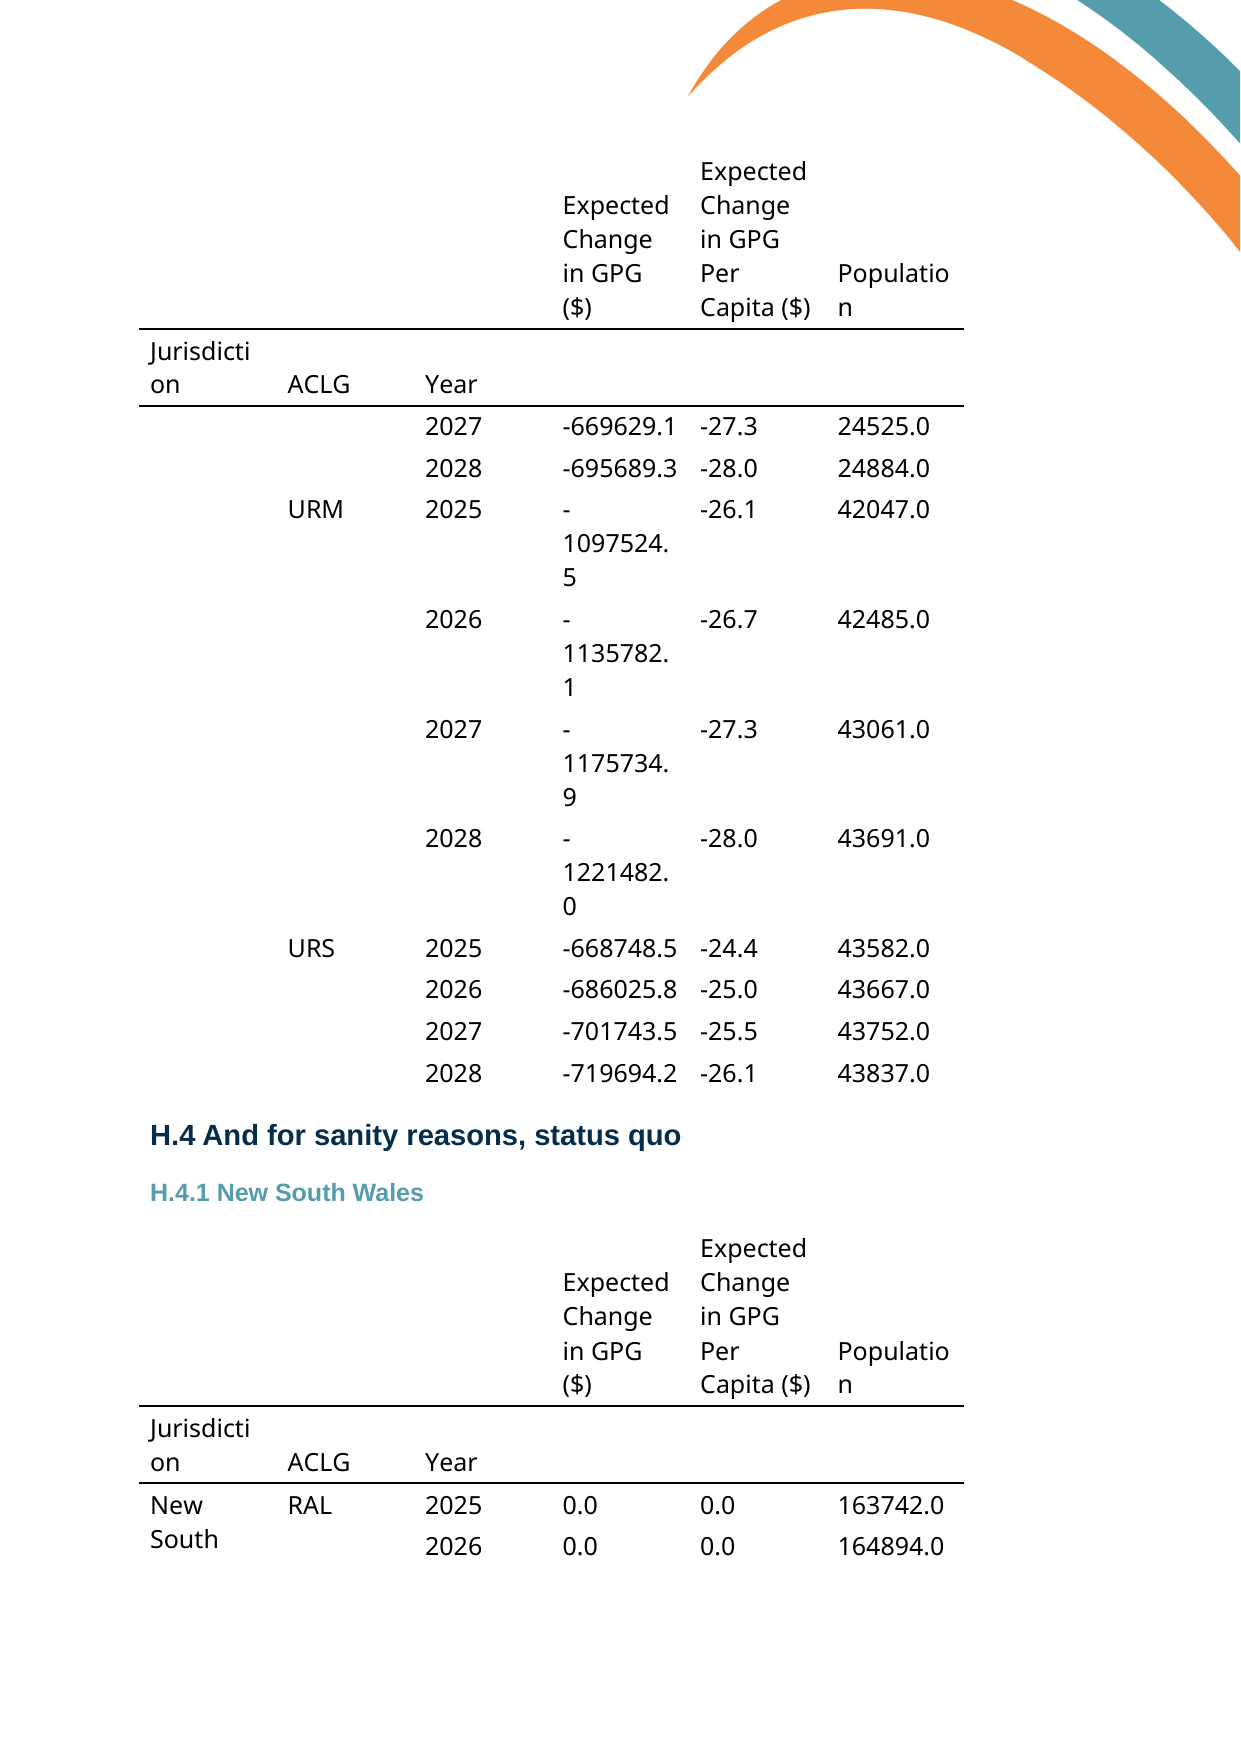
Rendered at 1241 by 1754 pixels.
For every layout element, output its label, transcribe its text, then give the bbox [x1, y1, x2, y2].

subtitle H.4.1 New South Wales [150, 1177, 1090, 1206]
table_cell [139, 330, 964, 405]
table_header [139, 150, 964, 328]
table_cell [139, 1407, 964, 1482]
picture [19, 0, 1241, 306]
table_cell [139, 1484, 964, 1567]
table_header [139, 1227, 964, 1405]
subtitle H.4 And for sanity reasons, status quo [150, 1118, 1090, 1152]
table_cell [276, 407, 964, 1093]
